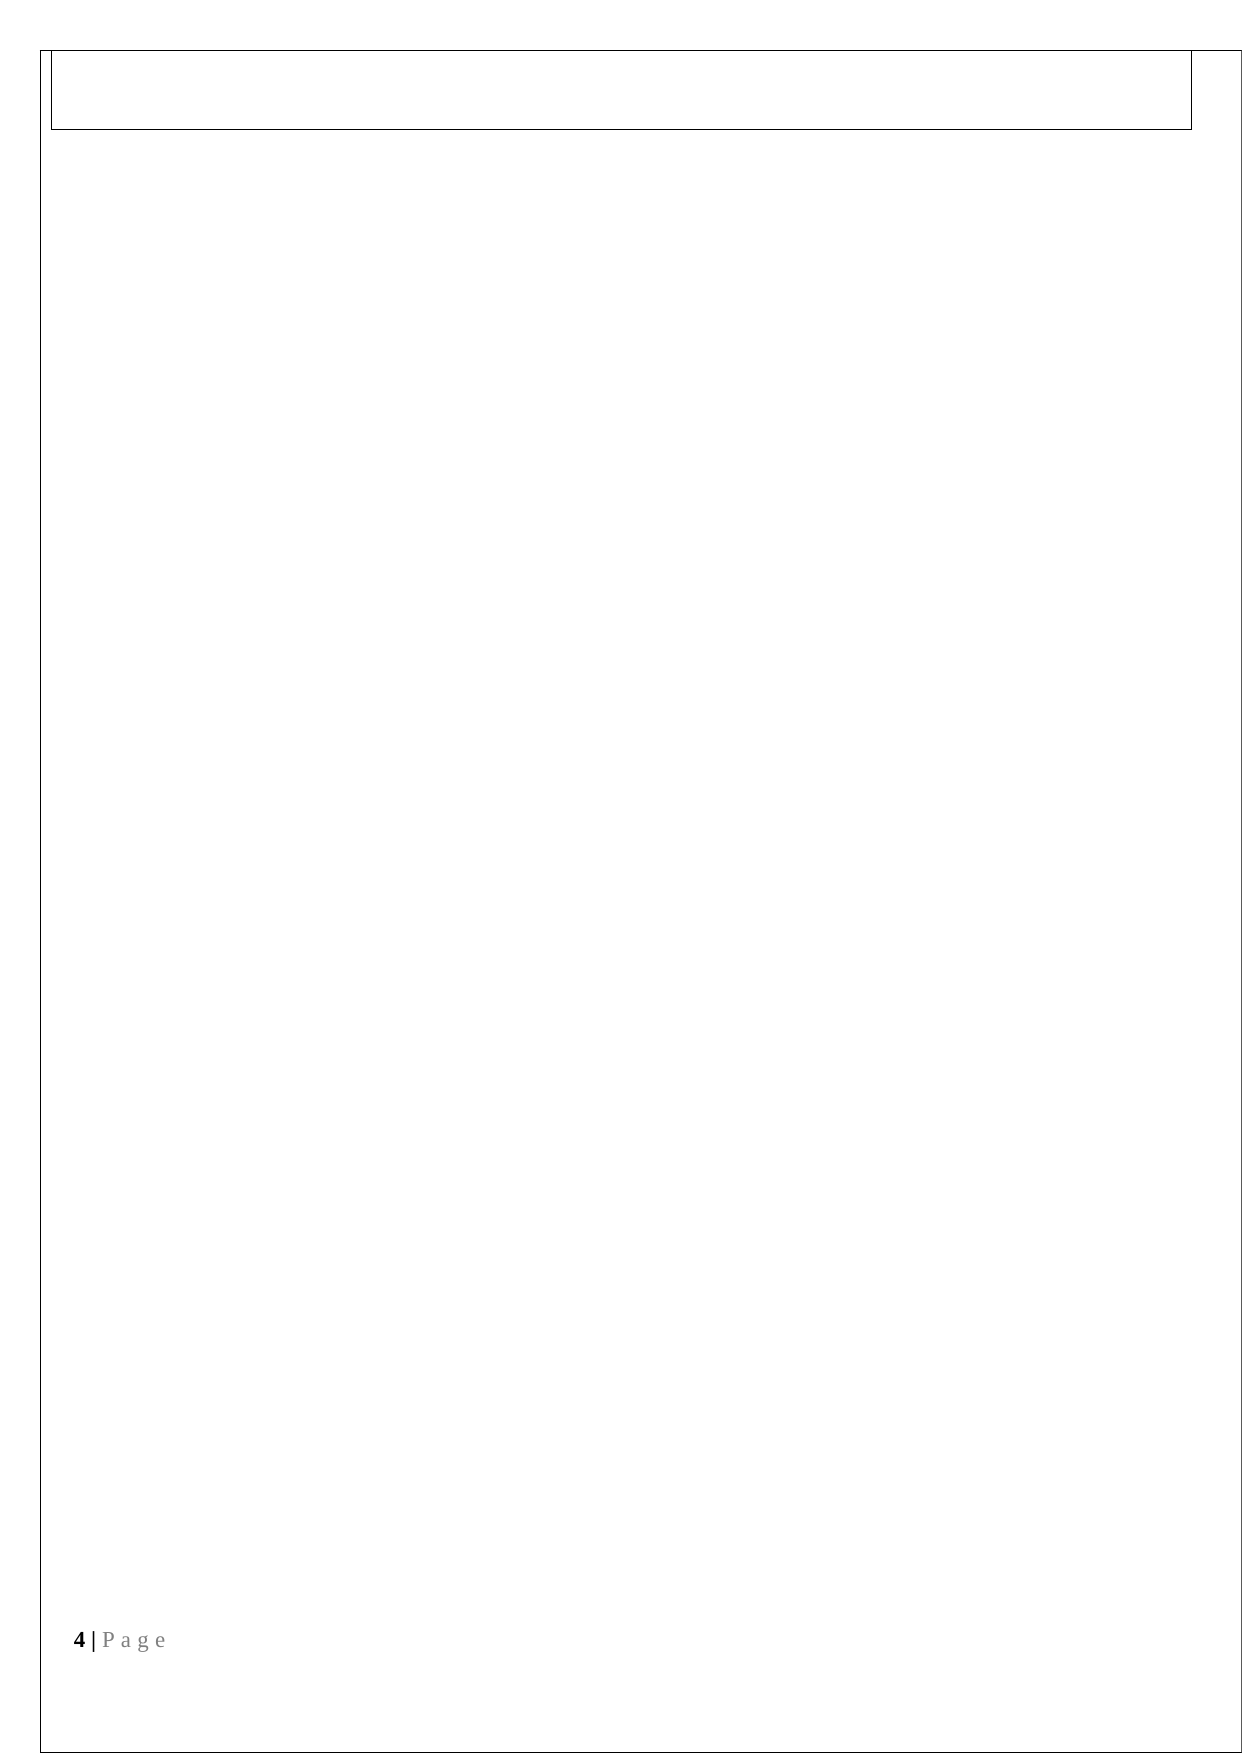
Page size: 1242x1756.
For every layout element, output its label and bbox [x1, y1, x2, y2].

table_cell [1192, 51, 1241, 129]
table_header [52, 51, 72, 129]
table_cell [72, 51, 1191, 129]
